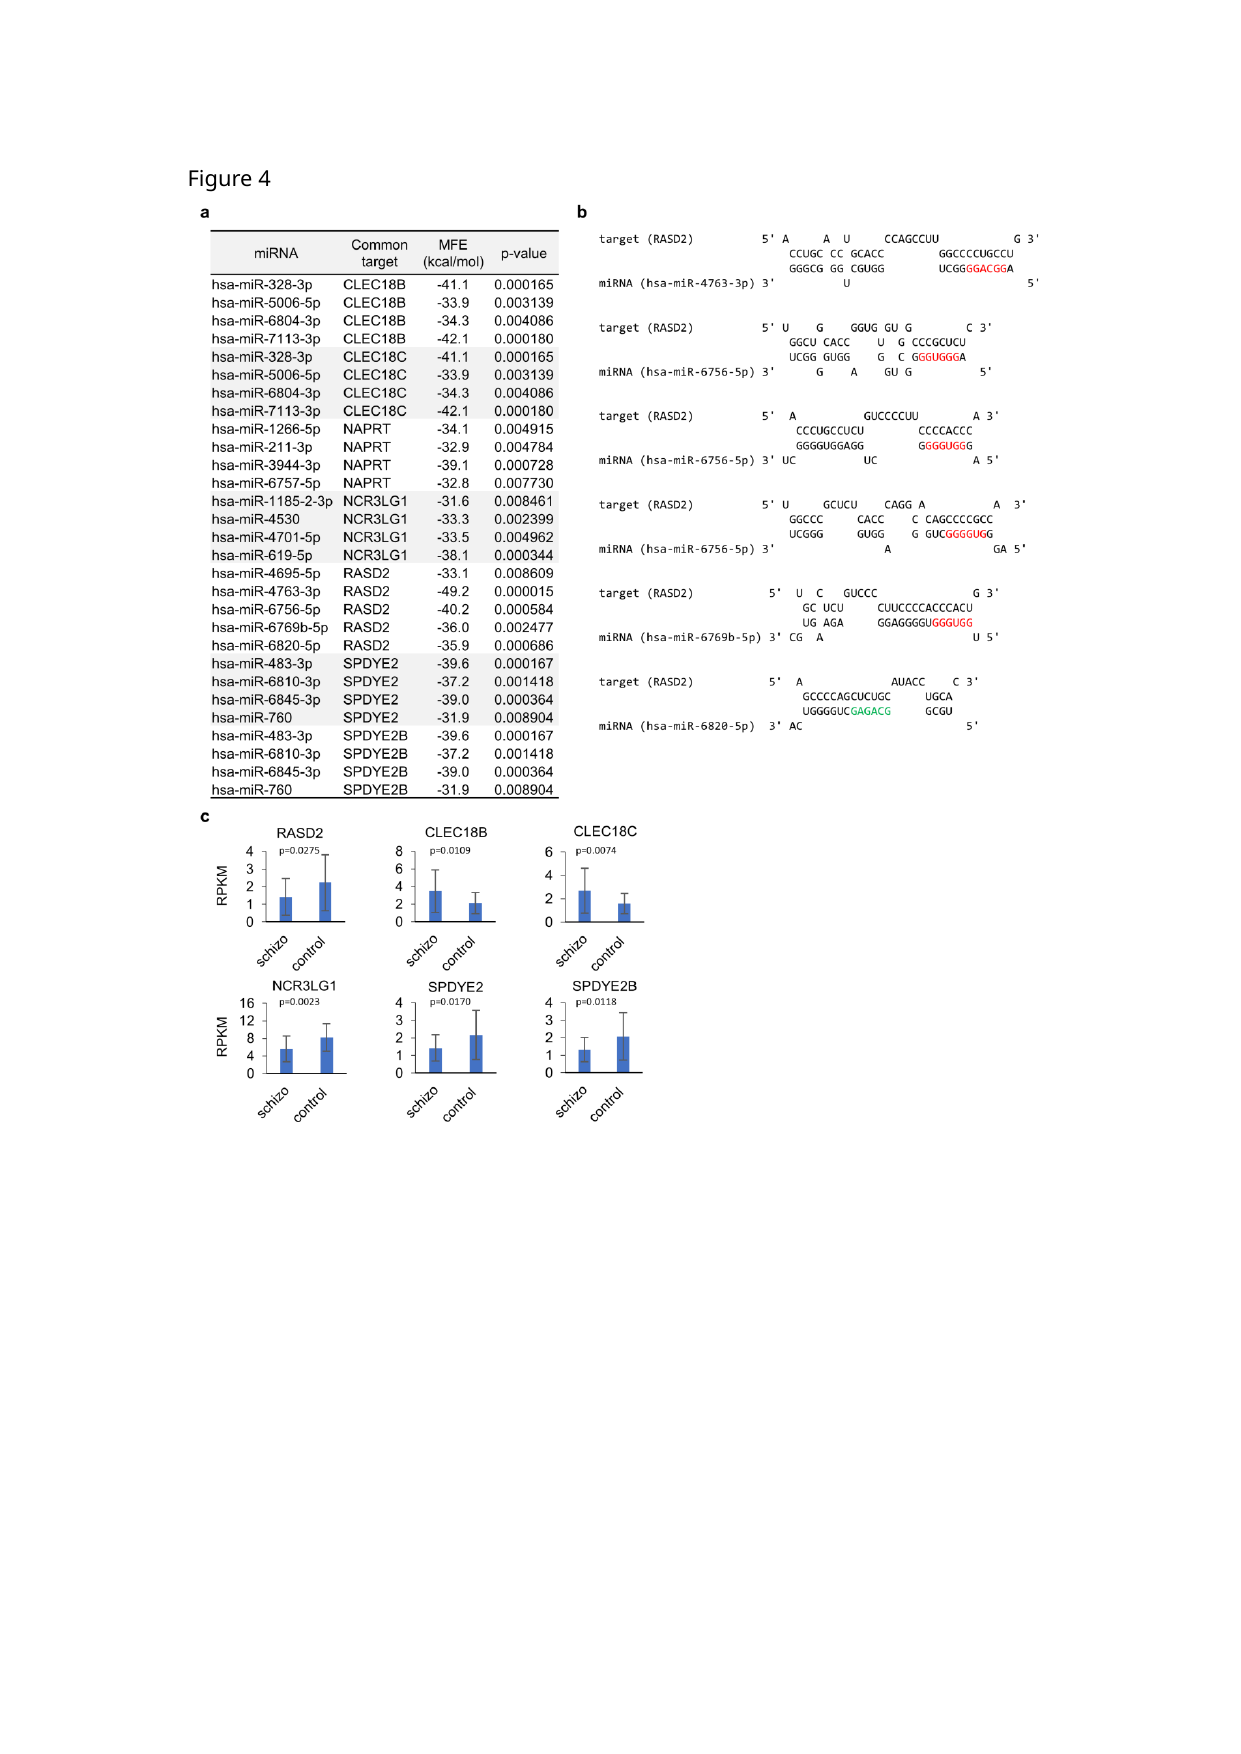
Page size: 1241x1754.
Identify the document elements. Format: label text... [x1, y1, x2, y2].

picture [187, 194, 1053, 1130]
text Figure 4 [187, 162, 1053, 194]
